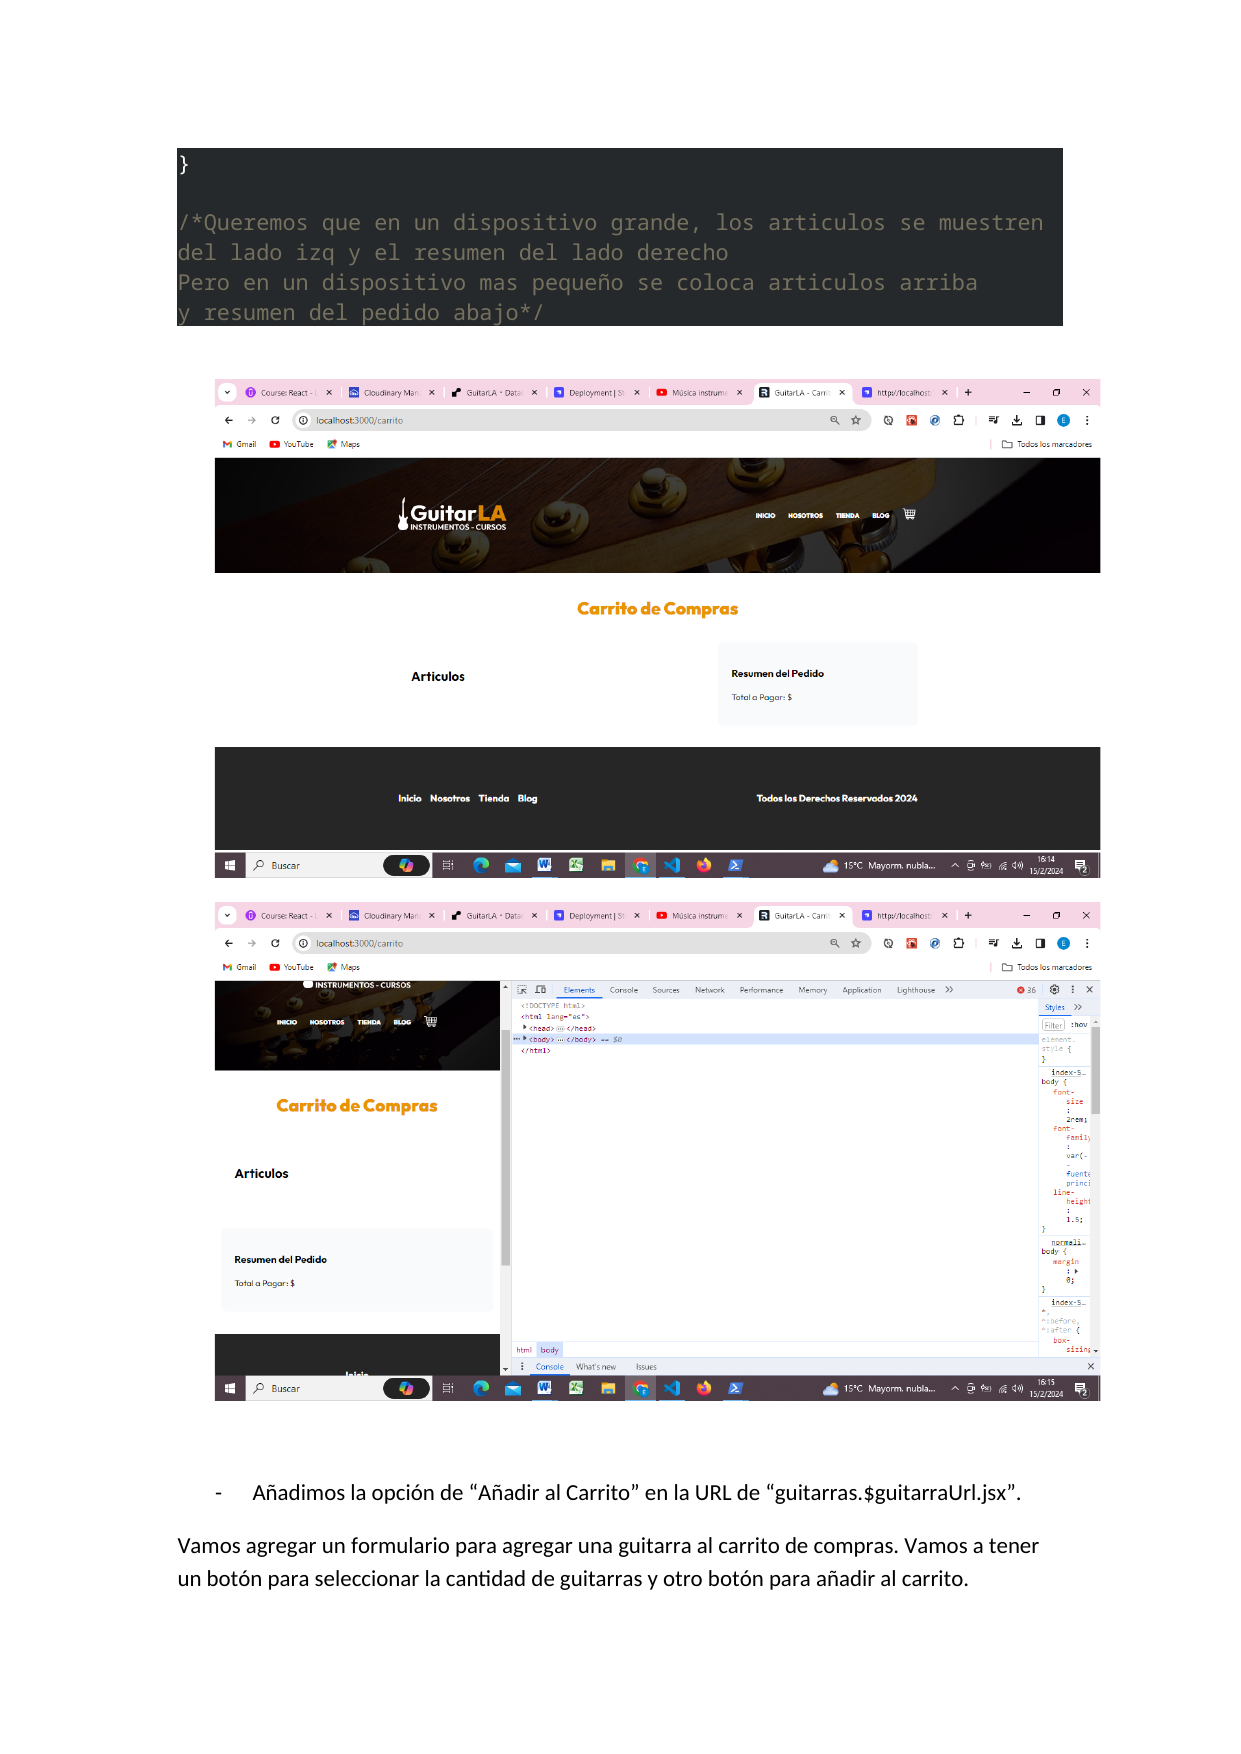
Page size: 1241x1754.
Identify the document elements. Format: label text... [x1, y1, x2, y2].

text /*Queremos que en un dispositivo grande, los articulos se muestren [177, 207, 1063, 237]
picture [214, 902, 1101, 1401]
picture [214, 379, 1101, 878]
text Pero en un dispositivo mas pequeño se coloca articulos arriba [177, 267, 1063, 297]
text del lado izq y el resumen del lado derecho [177, 237, 1063, 267]
list Añadimos la opción de “Añadir al Carrito” en la URL de “guitarras.$guitarraUrl.jsx”. [215, 1478, 1063, 1506]
text Vamos agregar un formulario para agregar una guitarra al carrito de compras. Vamos a tener un botón para seleccionar la cantidad de guitarras y otro botón para añadir al carrito. [177, 1531, 1063, 1592]
text y resumen del pedido abajo*/ [177, 297, 1063, 326]
text } [177, 148, 1063, 177]
